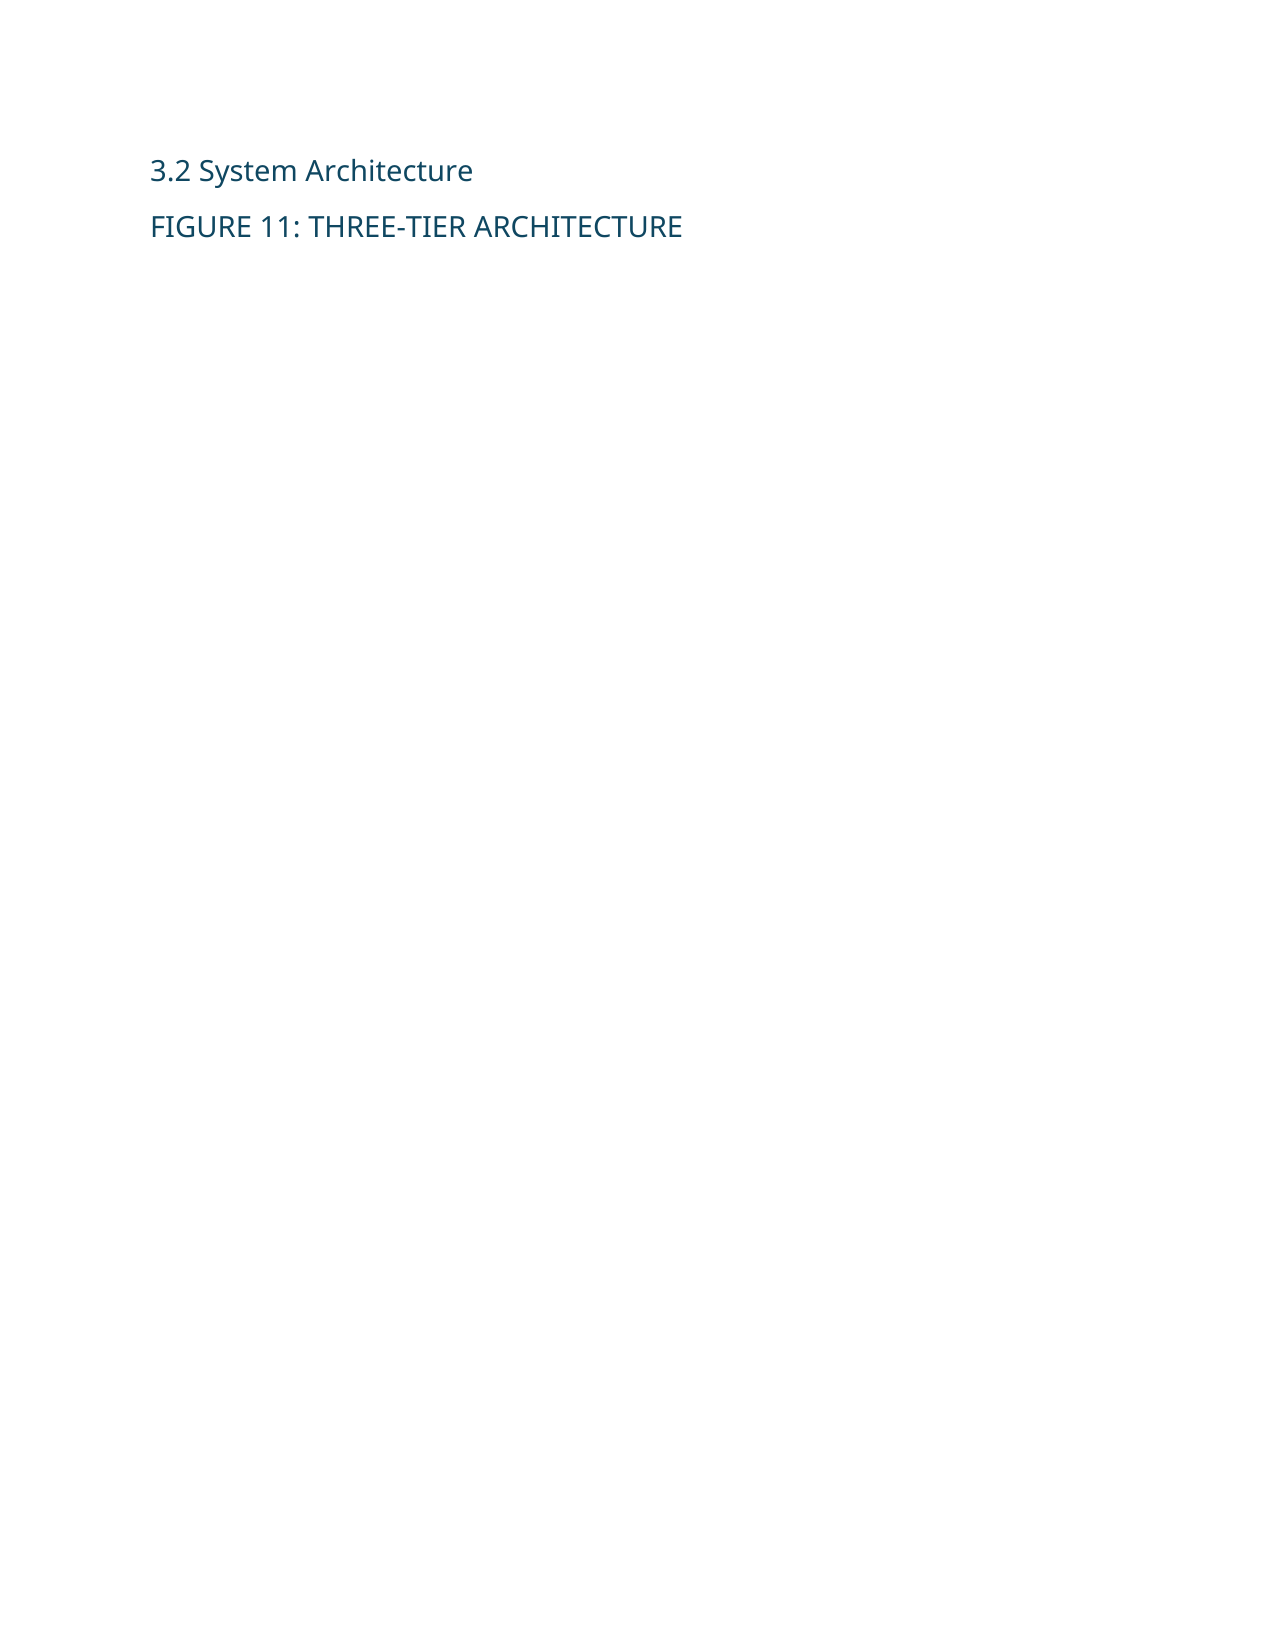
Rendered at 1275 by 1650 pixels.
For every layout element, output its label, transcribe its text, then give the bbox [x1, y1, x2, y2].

subtitle 3.2 System Architecture [150, 150, 1125, 190]
subtitle FIGURE 11: THREE-TIER ARCHITECTURE [150, 206, 1125, 246]
